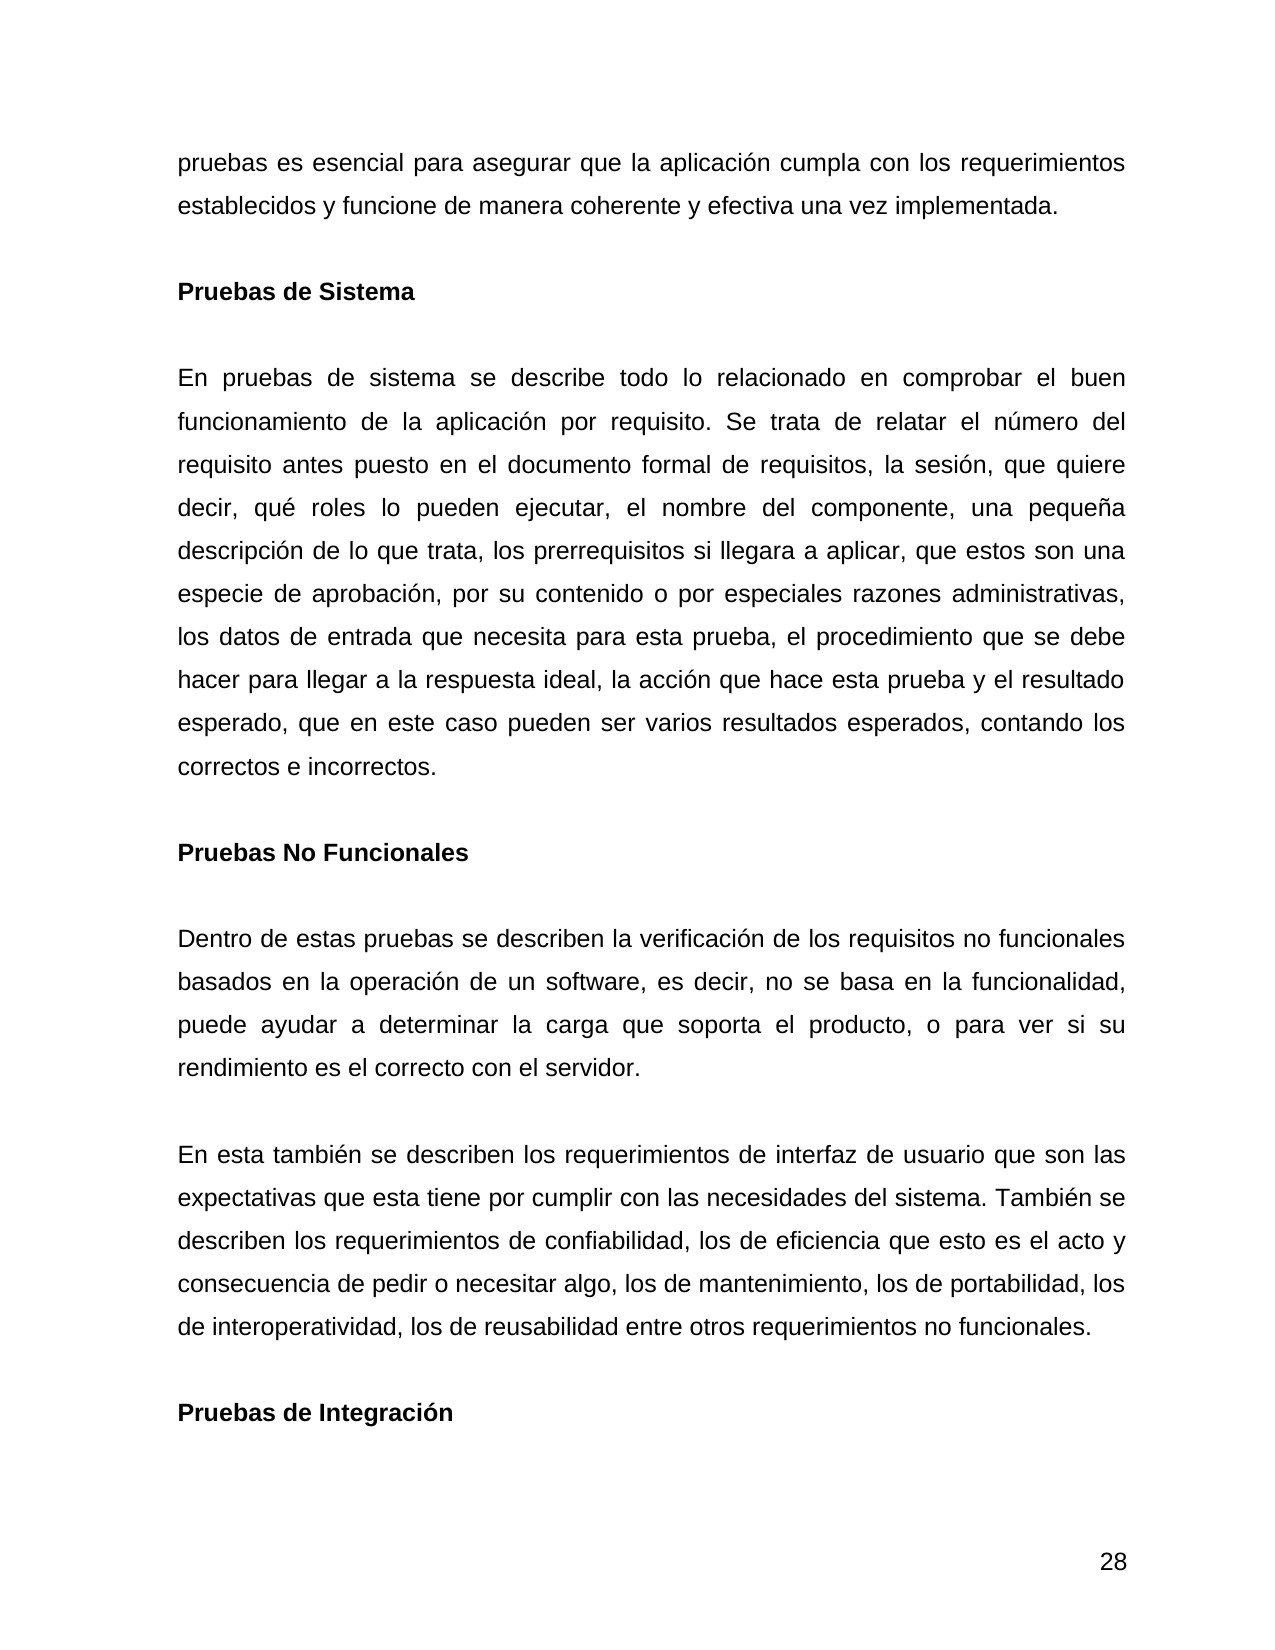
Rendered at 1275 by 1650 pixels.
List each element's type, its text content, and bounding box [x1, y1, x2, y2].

text En pruebas de sistema se describe todo lo relacionado en comprobar el buen funcionamiento de la aplicación por requisito. Se trata de relatar el número del requisito antes puesto en el documento formal de requisitos, la sesión, que quiere decir, qué roles lo pueden ejecutar, el nombre del componente, una pequeña descripción de lo que trata, los prerrequisitos si llegara a aplicar, que estos son una especie de aprobación, por su contenido o por especiales razones administrativas, los datos de entrada que necesita para esta prueba, el procedimiento que se debe hacer para llegar a la respuesta ideal, la acción que hace esta prueba y el resultado esperado, que en este caso pueden ser varios resultados esperados, contando los correctos e incorrectos. [177, 363, 1127, 780]
text Pruebas de Sistema [177, 277, 1127, 306]
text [177, 148, 1127, 219]
text En esta también se describen los requerimientos de interfaz de usuario que son las expectativas que esta tiene por cumplir con las necesidades del sistema. También se describen los requerimientos de confiabilidad, los de eficiencia que esto es el acto y consecuencia de pedir o necesitar algo, los de mantenimiento, los de portabilidad, los de interoperatividad, los de reusabilidad entre otros requerimientos no funcionales. [177, 1139, 1127, 1341]
text Dentro de estas pruebas se describen la verificación de los requisitos no funcionales basados en la operación de un software, es decir, no se basa en la funcionalidad, puede ayudar a determinar la carga que soporta el producto, o para ver si su rendimiento es el correcto con el servidor. [177, 924, 1127, 1082]
text Pruebas No Funcionales [177, 838, 1127, 866]
text Pruebas de Integración [177, 1398, 1127, 1427]
